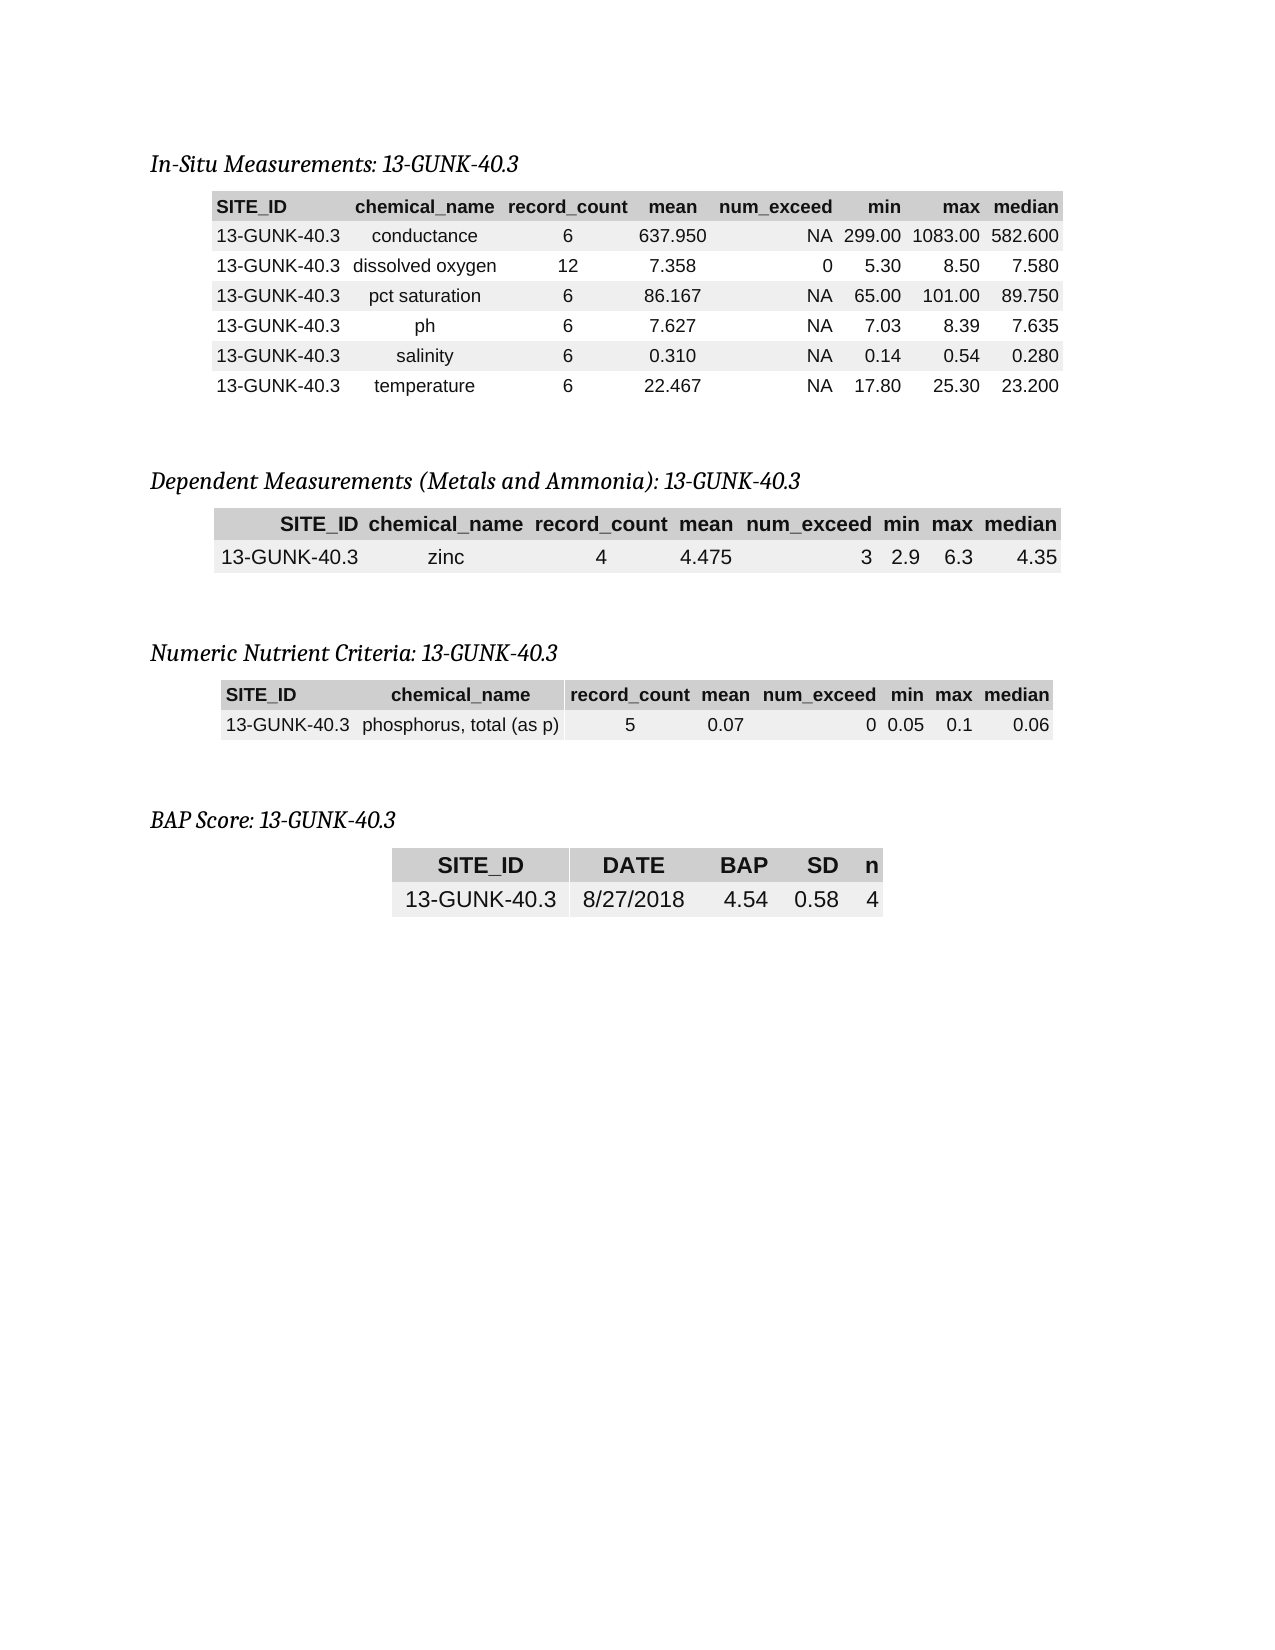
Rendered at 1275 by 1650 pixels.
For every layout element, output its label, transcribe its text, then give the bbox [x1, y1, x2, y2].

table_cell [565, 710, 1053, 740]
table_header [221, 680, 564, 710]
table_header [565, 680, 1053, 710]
text Dependent Measurements (Metals and Ammonia): 13-GUNK-40.3 [150, 467, 1125, 496]
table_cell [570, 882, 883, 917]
text In-Situ Measurements: 13-GUNK-40.3 [150, 150, 1125, 179]
text BAP Score: 13-GUNK-40.3 [150, 806, 1125, 835]
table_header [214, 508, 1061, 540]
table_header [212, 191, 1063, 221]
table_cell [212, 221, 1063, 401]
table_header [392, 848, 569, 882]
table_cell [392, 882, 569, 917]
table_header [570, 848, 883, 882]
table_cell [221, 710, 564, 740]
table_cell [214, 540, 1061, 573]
text Numeric Nutrient Criteria: 13-GUNK-40.3 [150, 639, 1125, 668]
